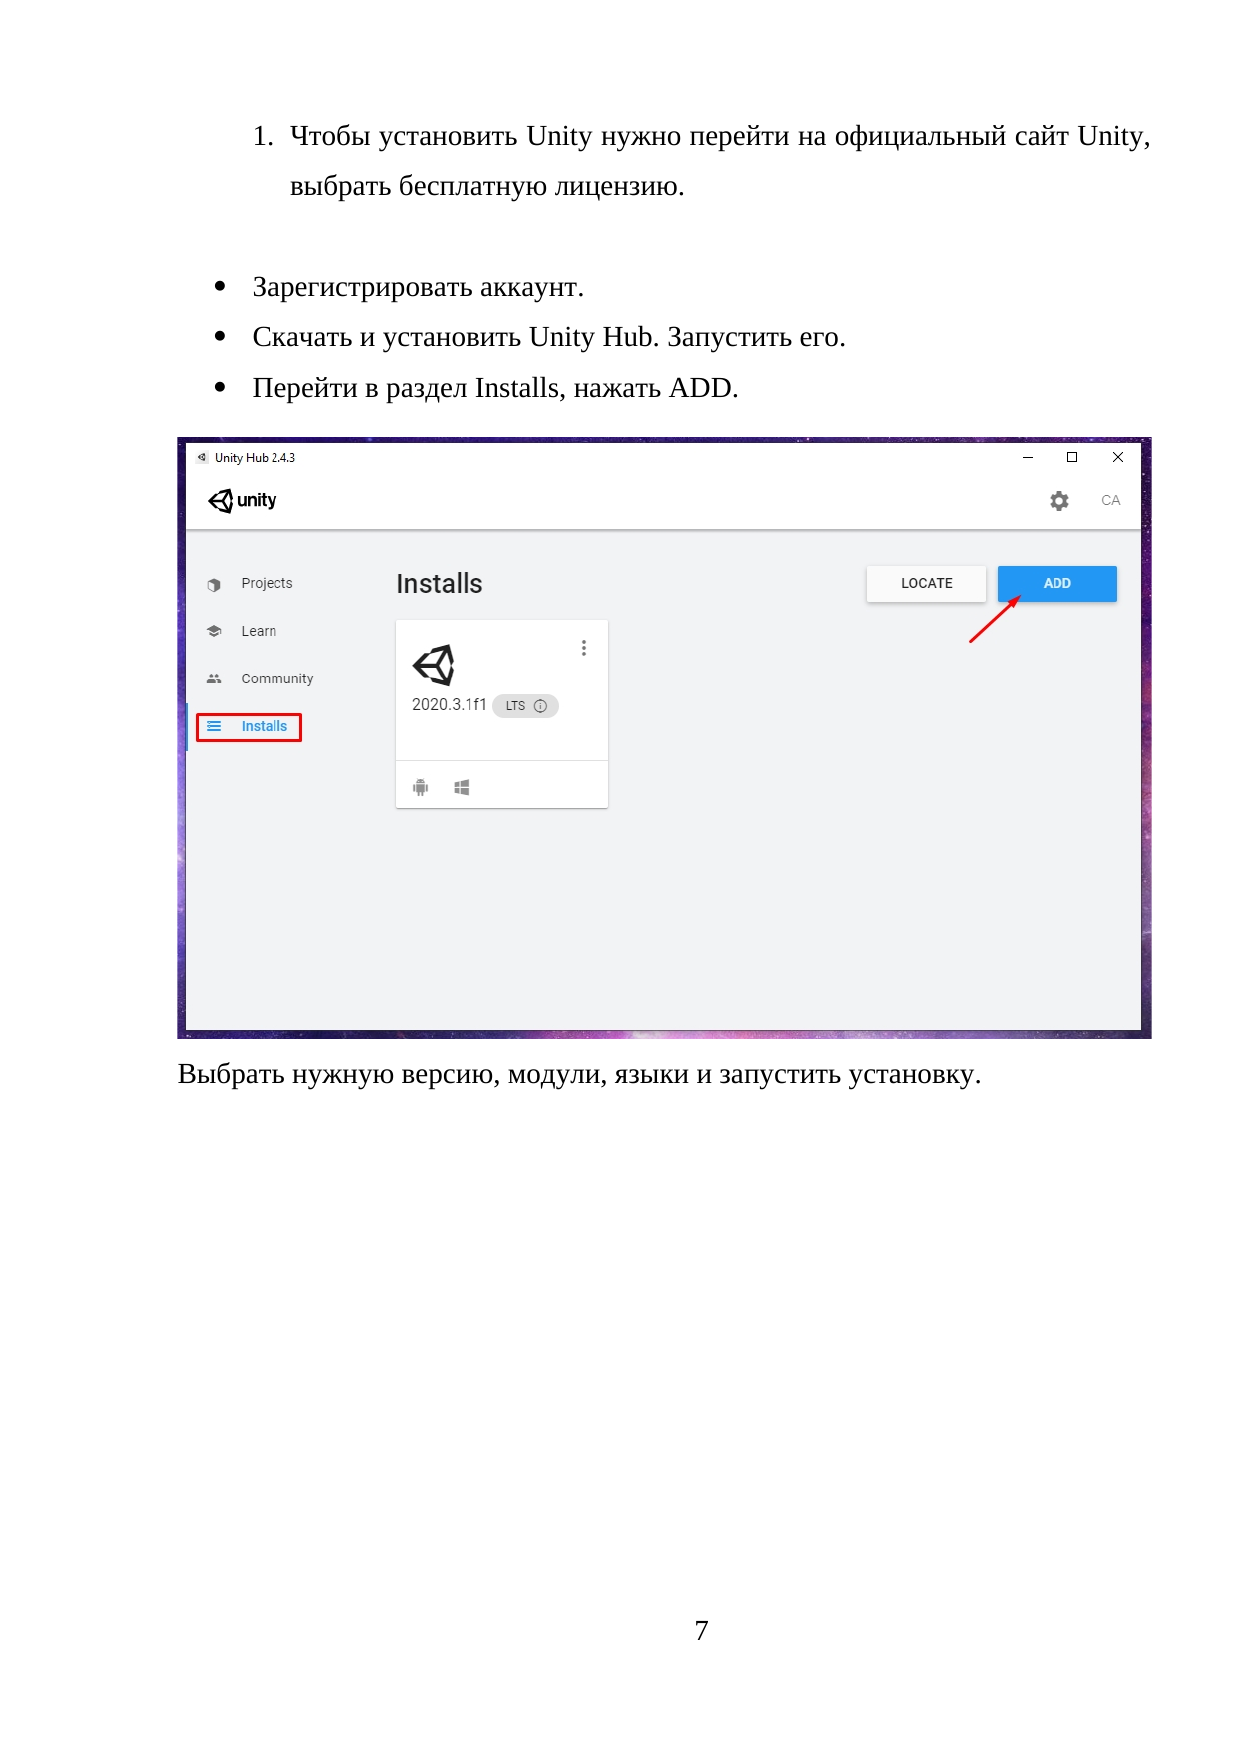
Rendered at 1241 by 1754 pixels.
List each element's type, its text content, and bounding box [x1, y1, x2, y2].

picture [177, 437, 1152, 1039]
text Выбрать нужную версию, модули, языки и запустить установку. [177, 1056, 1152, 1089]
list Перейти в раздел Installs, нажать ADD. [215, 370, 1152, 403]
list Чтобы установить Unity нужно перейти на официальный сайт Unity, выбрать бесплатную лицензию. [252, 118, 1152, 202]
list Зарегистрировать аккаунт. [215, 269, 1152, 303]
list Скачать и установить Unity Hub. Запустить его. [215, 319, 1152, 353]
